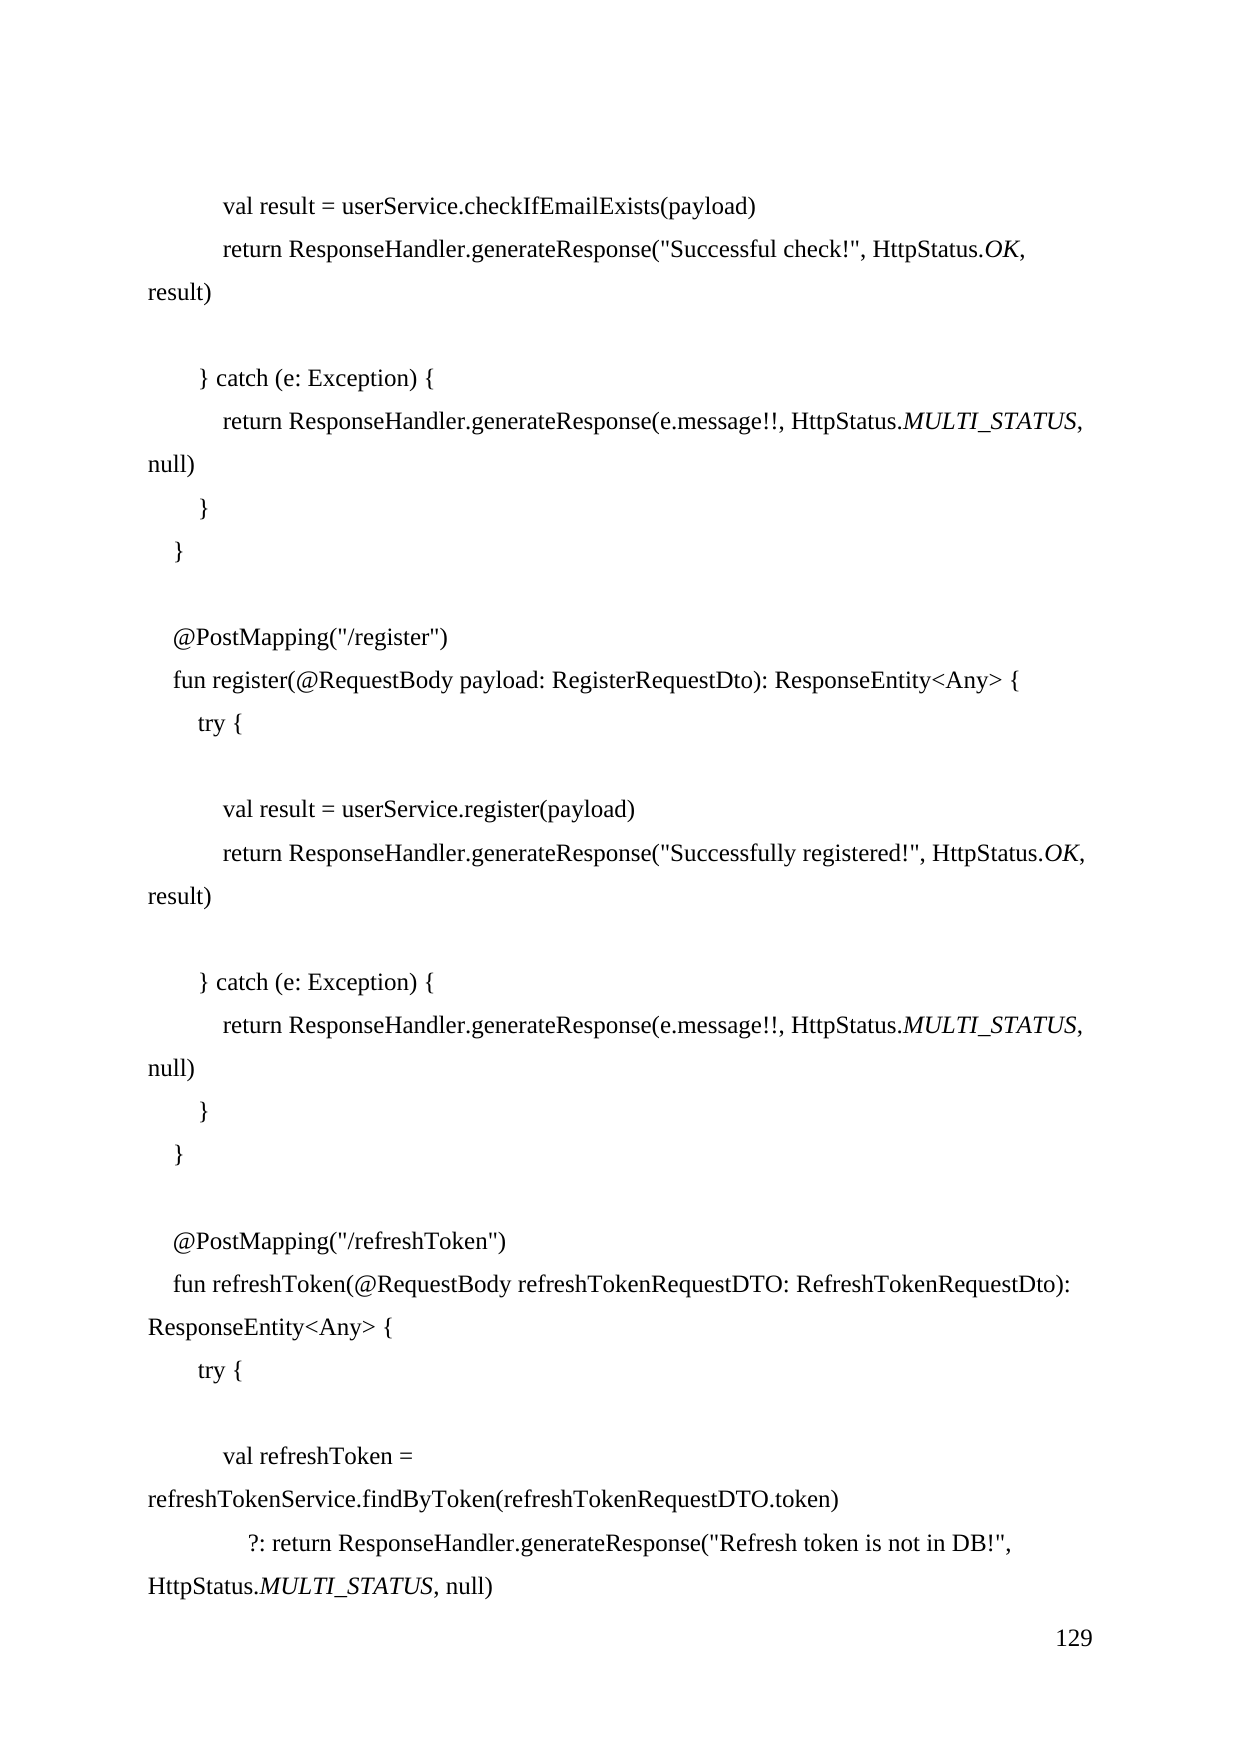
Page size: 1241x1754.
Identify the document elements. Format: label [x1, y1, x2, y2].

text [148, 148, 1093, 1599]
